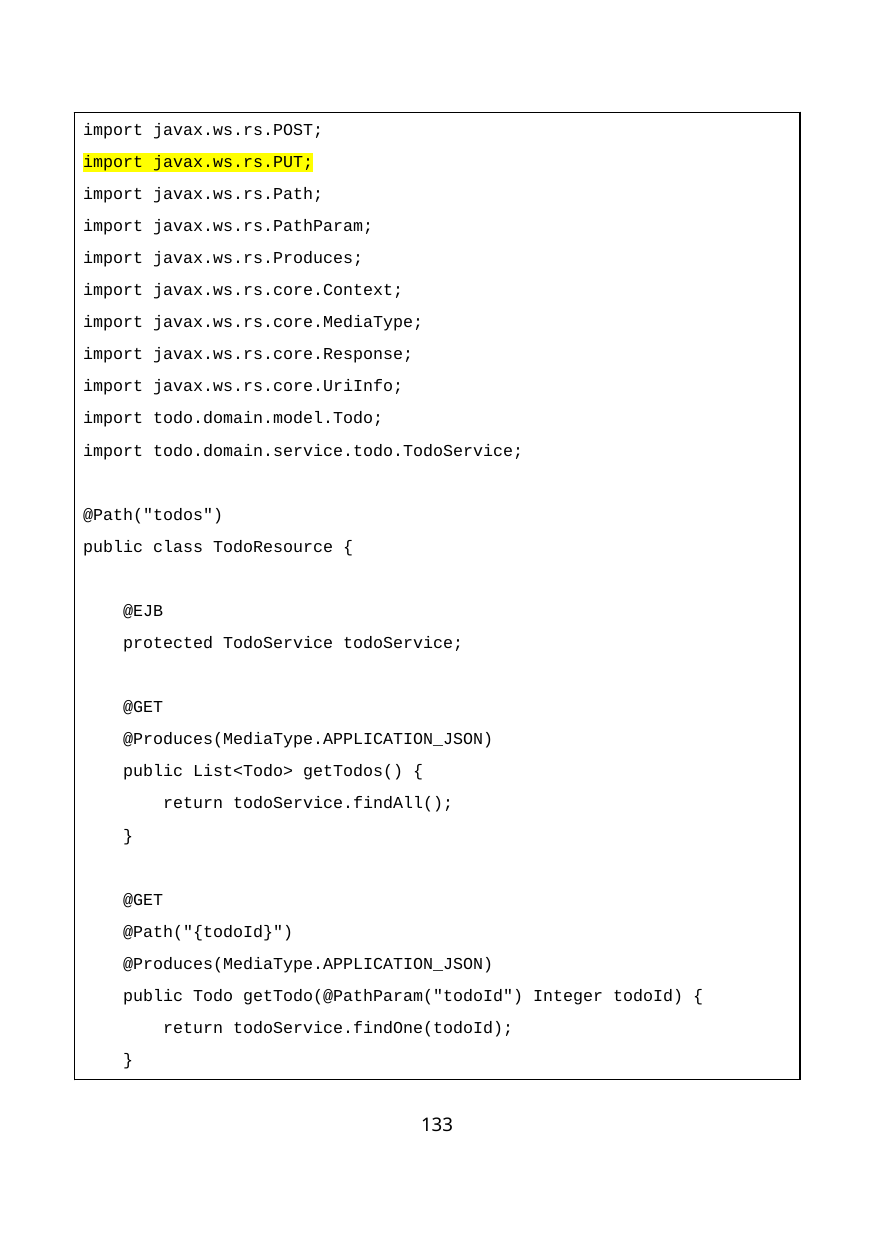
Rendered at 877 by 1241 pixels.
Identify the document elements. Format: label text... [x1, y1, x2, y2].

text import javax.ws.rs.PathParam; [83, 211, 791, 243]
text import javax.ws.rs.core.Response; [83, 339, 791, 371]
text import javax.ws.rs.Produces; [83, 243, 791, 275]
text return todoService.findOne(todoId); [83, 1013, 791, 1042]
text @Produces(MediaType.APPLICATION_JSON) [83, 949, 791, 981]
text @Produces(MediaType.APPLICATION_JSON) [83, 724, 791, 756]
text } [75, 1042, 799, 1079]
text import javax.ws.rs.core.UriInfo; [83, 371, 791, 403]
text @GET [83, 692, 791, 724]
text @EJB [83, 596, 791, 628]
text @GET [83, 885, 791, 917]
text protected TodoService todoService; [83, 628, 791, 660]
text public List<Todo> getTodos() { [83, 756, 791, 788]
text import javax.ws.rs.core.MediaType; [83, 307, 791, 339]
text public class TodoResource { [83, 532, 791, 564]
text @Path("{todoId}") [83, 917, 791, 949]
text import javax.ws.rs.PUT; [83, 147, 791, 179]
text import javax.ws.rs.POST; [75, 113, 799, 147]
text public Todo getTodo(@PathParam("todoId") Integer todoId) { [83, 981, 791, 1013]
text } [83, 821, 791, 853]
text return todoService.findAll(); [83, 788, 791, 821]
text @Path("todos") [83, 500, 791, 532]
text import todo.domain.model.Todo; [83, 403, 791, 436]
text import javax.ws.rs.Path; [83, 179, 791, 211]
text import javax.ws.rs.core.Context; [83, 275, 791, 307]
text import todo.domain.service.todo.TodoService; [83, 436, 791, 468]
